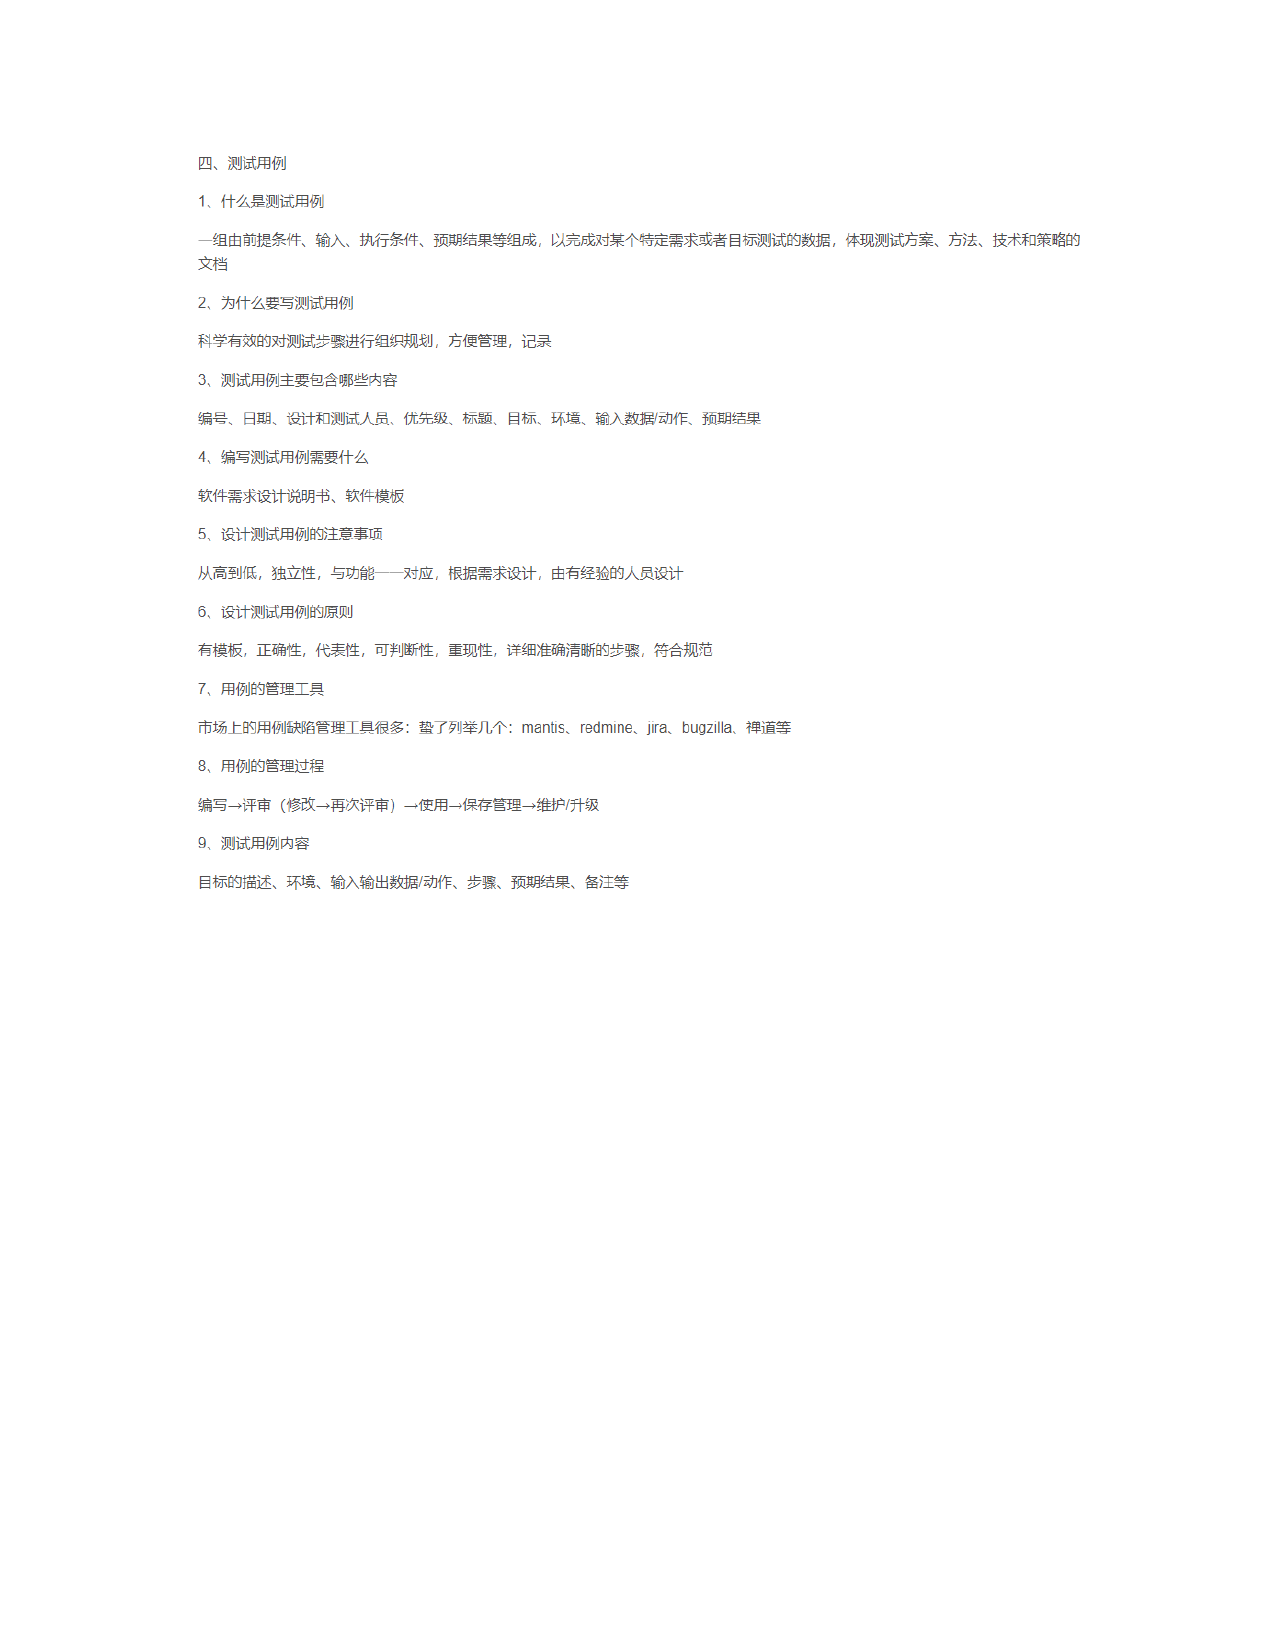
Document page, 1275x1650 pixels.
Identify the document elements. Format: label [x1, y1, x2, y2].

picture [187, 150, 1088, 905]
